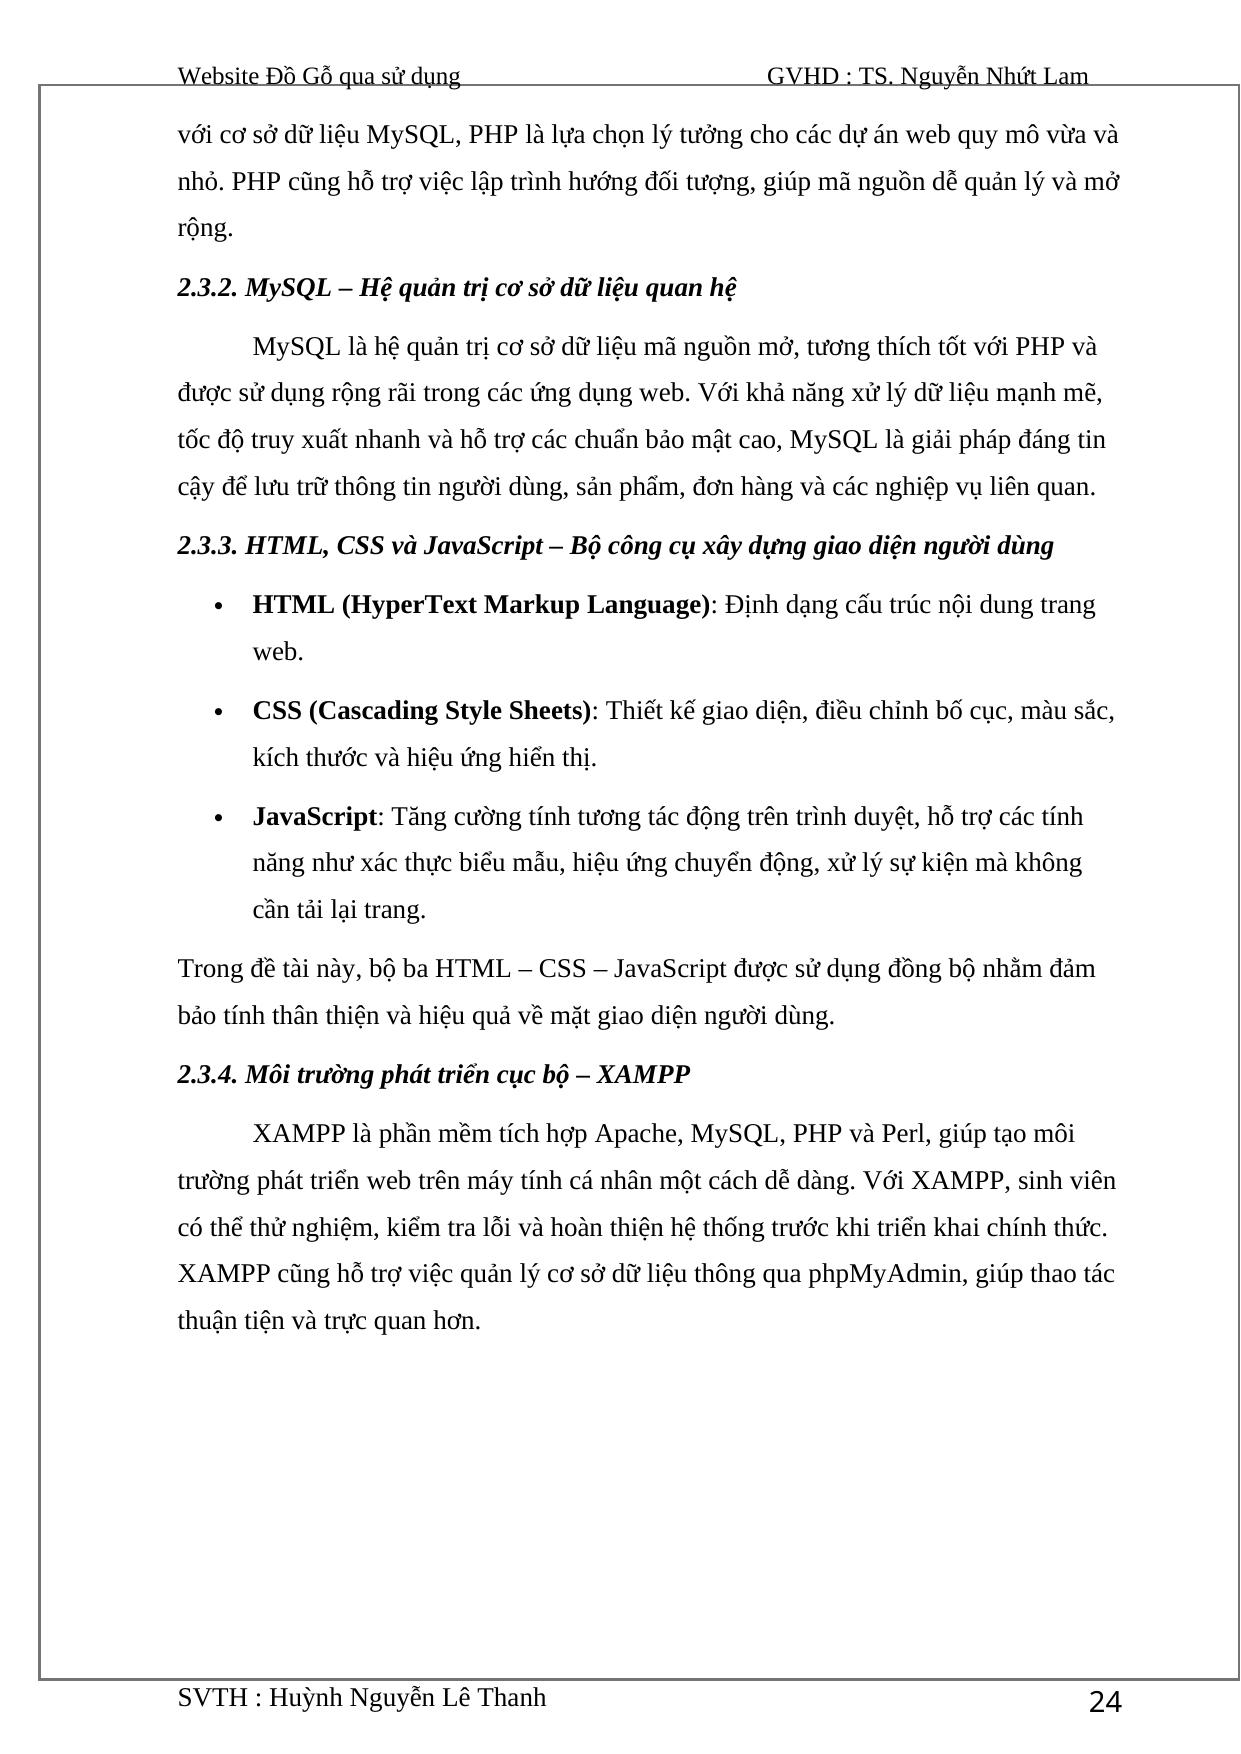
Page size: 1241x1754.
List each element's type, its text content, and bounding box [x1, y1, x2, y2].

list CSS (Cascading Style Sheets): Thiết kế giao diện, điều chỉnh bố cục, màu sắc, kích thước và hiệu ứng hiển thị. [215, 694, 1122, 772]
text Trong đề tài này, bộ ba HTML – CSS – JavaScript được sử dụng đồng bộ nhằm đảm bảo tính thân thiện và hiệu quả về mặt giao diện người dùng. [177, 952, 1122, 1030]
list HTML (HyperText Markup Language): Định dạng cấu trúc nội dung trang web. [215, 588, 1122, 666]
list JavaScript: Tăng cường tính tương tác động trên trình duyệt, hỗ trợ các tính năng như xác thực biểu mẫu, hiệu ứng chuyển động, xử lý sự kiện mà không cần tải lại trang. [215, 800, 1122, 924]
subtitle 2.3.2. MySQL – Hệ quản trị cơ sở dữ liệu quan hệ [177, 271, 1122, 302]
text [177, 118, 1122, 243]
text XAMPP là phần mềm tích hợp Apache, MySQL, PHP và Perl, giúp tạo môi trường phát triển web trên máy tính cá nhân một cách dễ dàng. Với XAMPP, sinh viên có thể thử nghiệm, kiểm tra lỗi và hoàn thiện hệ thống trước khi triển khai chính thức. XAMPP cũng hỗ trợ việc quản lý cơ sở dữ liệu thông qua phpMyAdmin, giúp thao tác thuận tiện và trực quan hơn. [177, 1117, 1122, 1335]
text MySQL là hệ quản trị cơ sở dữ liệu mã nguồn mở, tương thích tốt với PHP và được sử dụng rộng rãi trong các ứng dụng web. Với khả năng xử lý dữ liệu mạnh mẽ, tốc độ truy xuất nhanh và hỗ trợ các chuẩn bảo mật cao, MySQL là giải pháp đáng tin cậy để lưu trữ thông tin người dùng, sản phẩm, đơn hàng và các nghiệp vụ liên quan. [177, 330, 1122, 501]
subtitle 2.3.3. HTML, CSS và JavaScript – Bộ công cụ xây dựng giao diện người dùng [177, 529, 1122, 560]
subtitle 2.3.4. Môi trường phát triển cục bộ – XAMPP [177, 1058, 1122, 1089]
